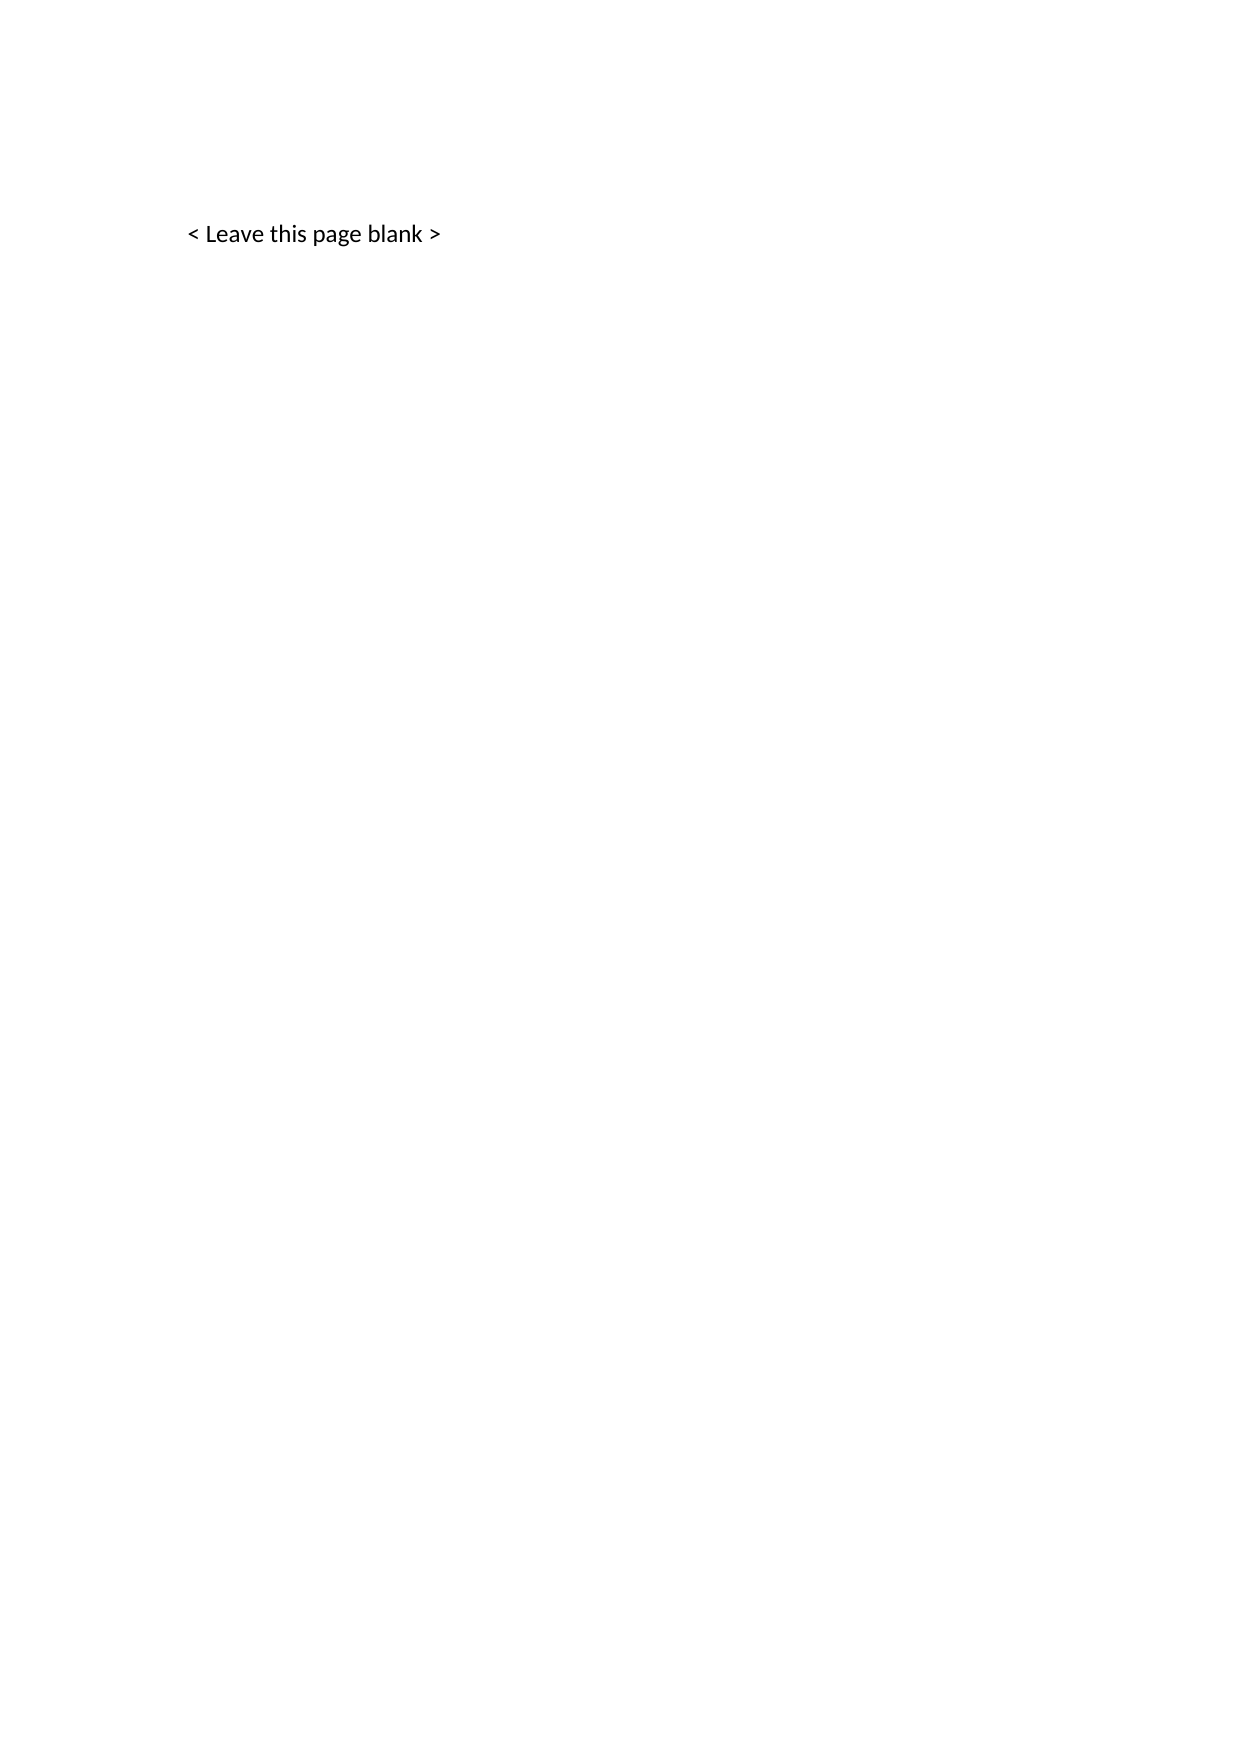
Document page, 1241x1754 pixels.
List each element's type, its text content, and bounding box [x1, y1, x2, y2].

text < Leave this page blank > [187, 218, 1053, 248]
